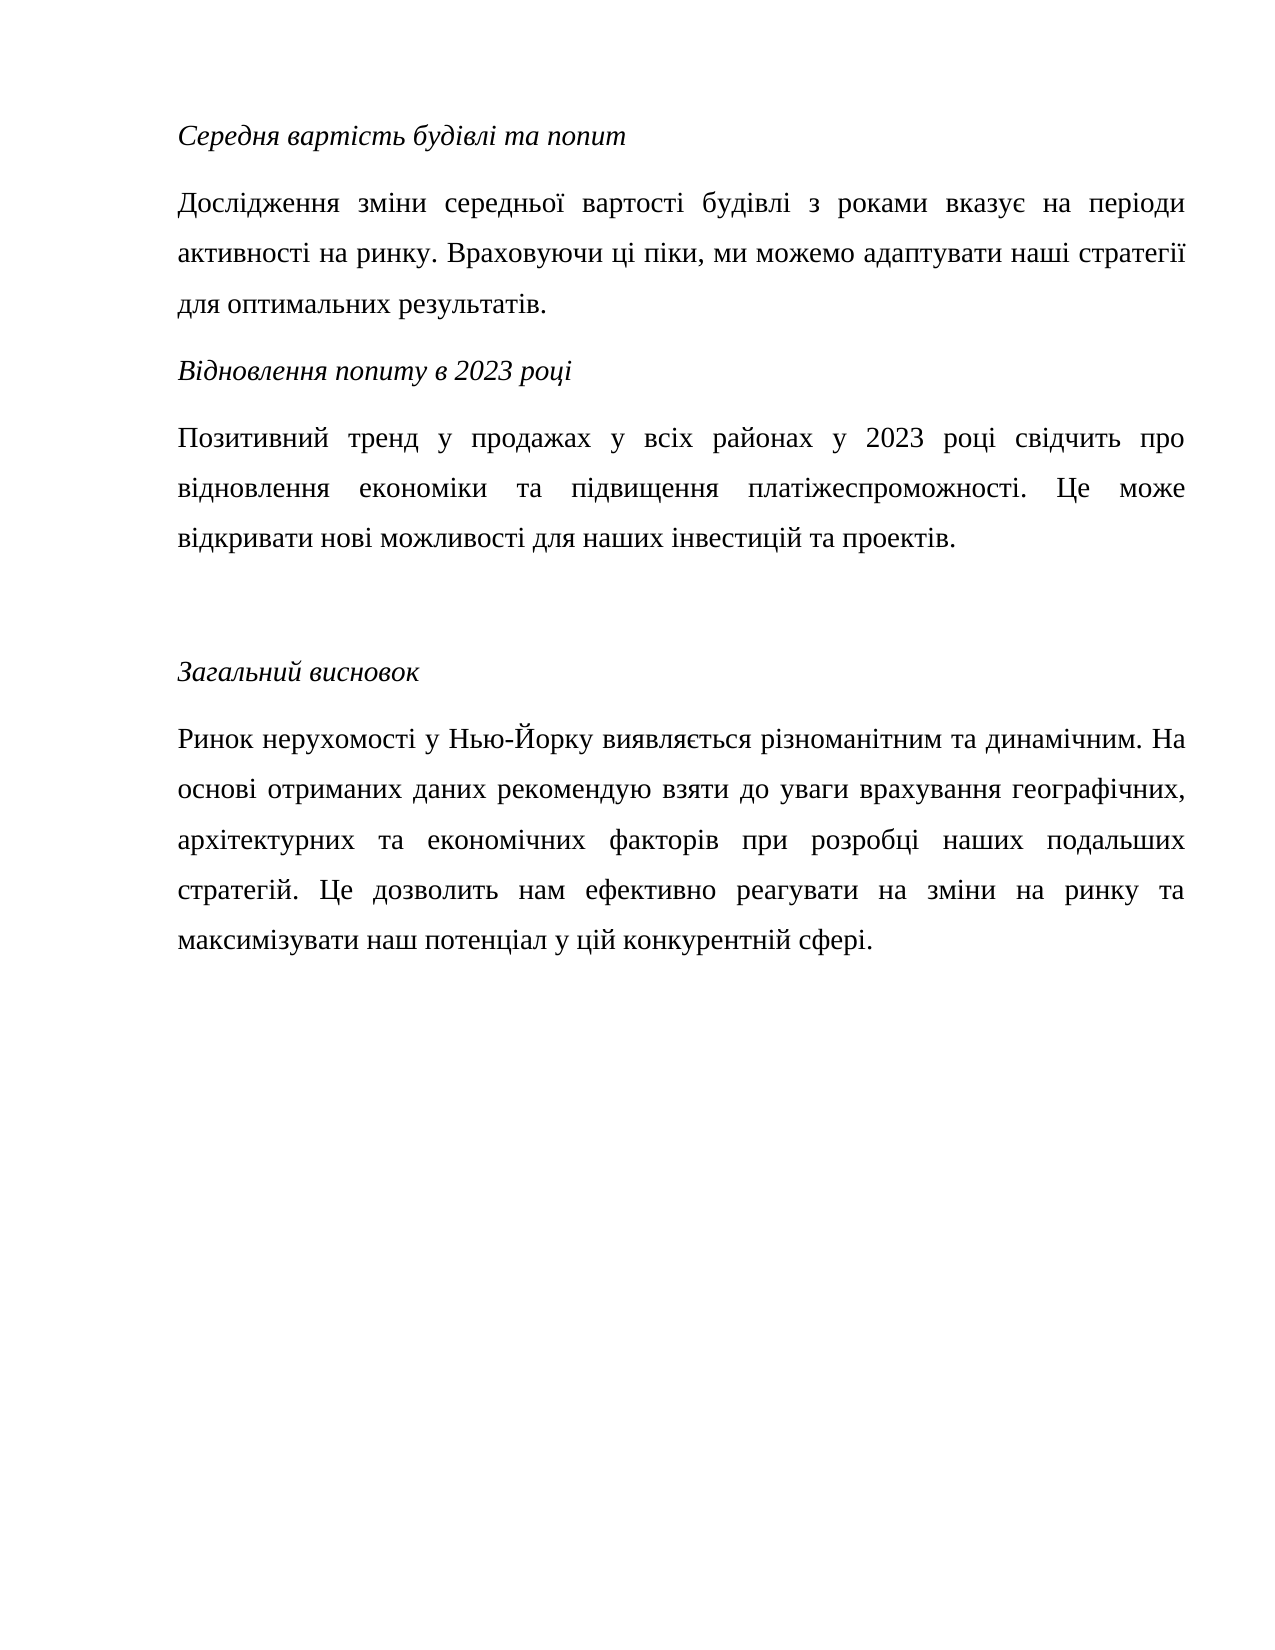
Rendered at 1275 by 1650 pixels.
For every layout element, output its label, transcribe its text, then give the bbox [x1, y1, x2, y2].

text Загальний висновок [177, 654, 1186, 688]
text Відновлення попиту в 2023 році [177, 353, 1186, 386]
text Позитивний тренд у продажах у всіх районах у 2023 році свідчить про відновлення економіки та підвищення платіжеспроможності. Це може відкривати нові можливості для наших інвестицій та проектів. [177, 420, 1186, 554]
text Ринок нерухомості у Нью-Йорку виявляється різноманітним та динамічним. На основі отриманих даних рекомендую взяти до уваги врахування географічних, архітектурних та економічних факторів при розробці наших подальших стратегій. Це дозволить нам ефективно реагувати на зміни на ринку та максимізувати наш потенціал у цій конкурентній сфері. [177, 721, 1186, 956]
text Середня вартість будівлі та попит [177, 118, 1186, 152]
text Дослідження зміни середньої вартості будівлі з роками вказує на періоди активності на ринку. Враховуючи ці піки, ми можемо адаптувати наші стратегії для оптимальних результатів. [177, 185, 1186, 319]
